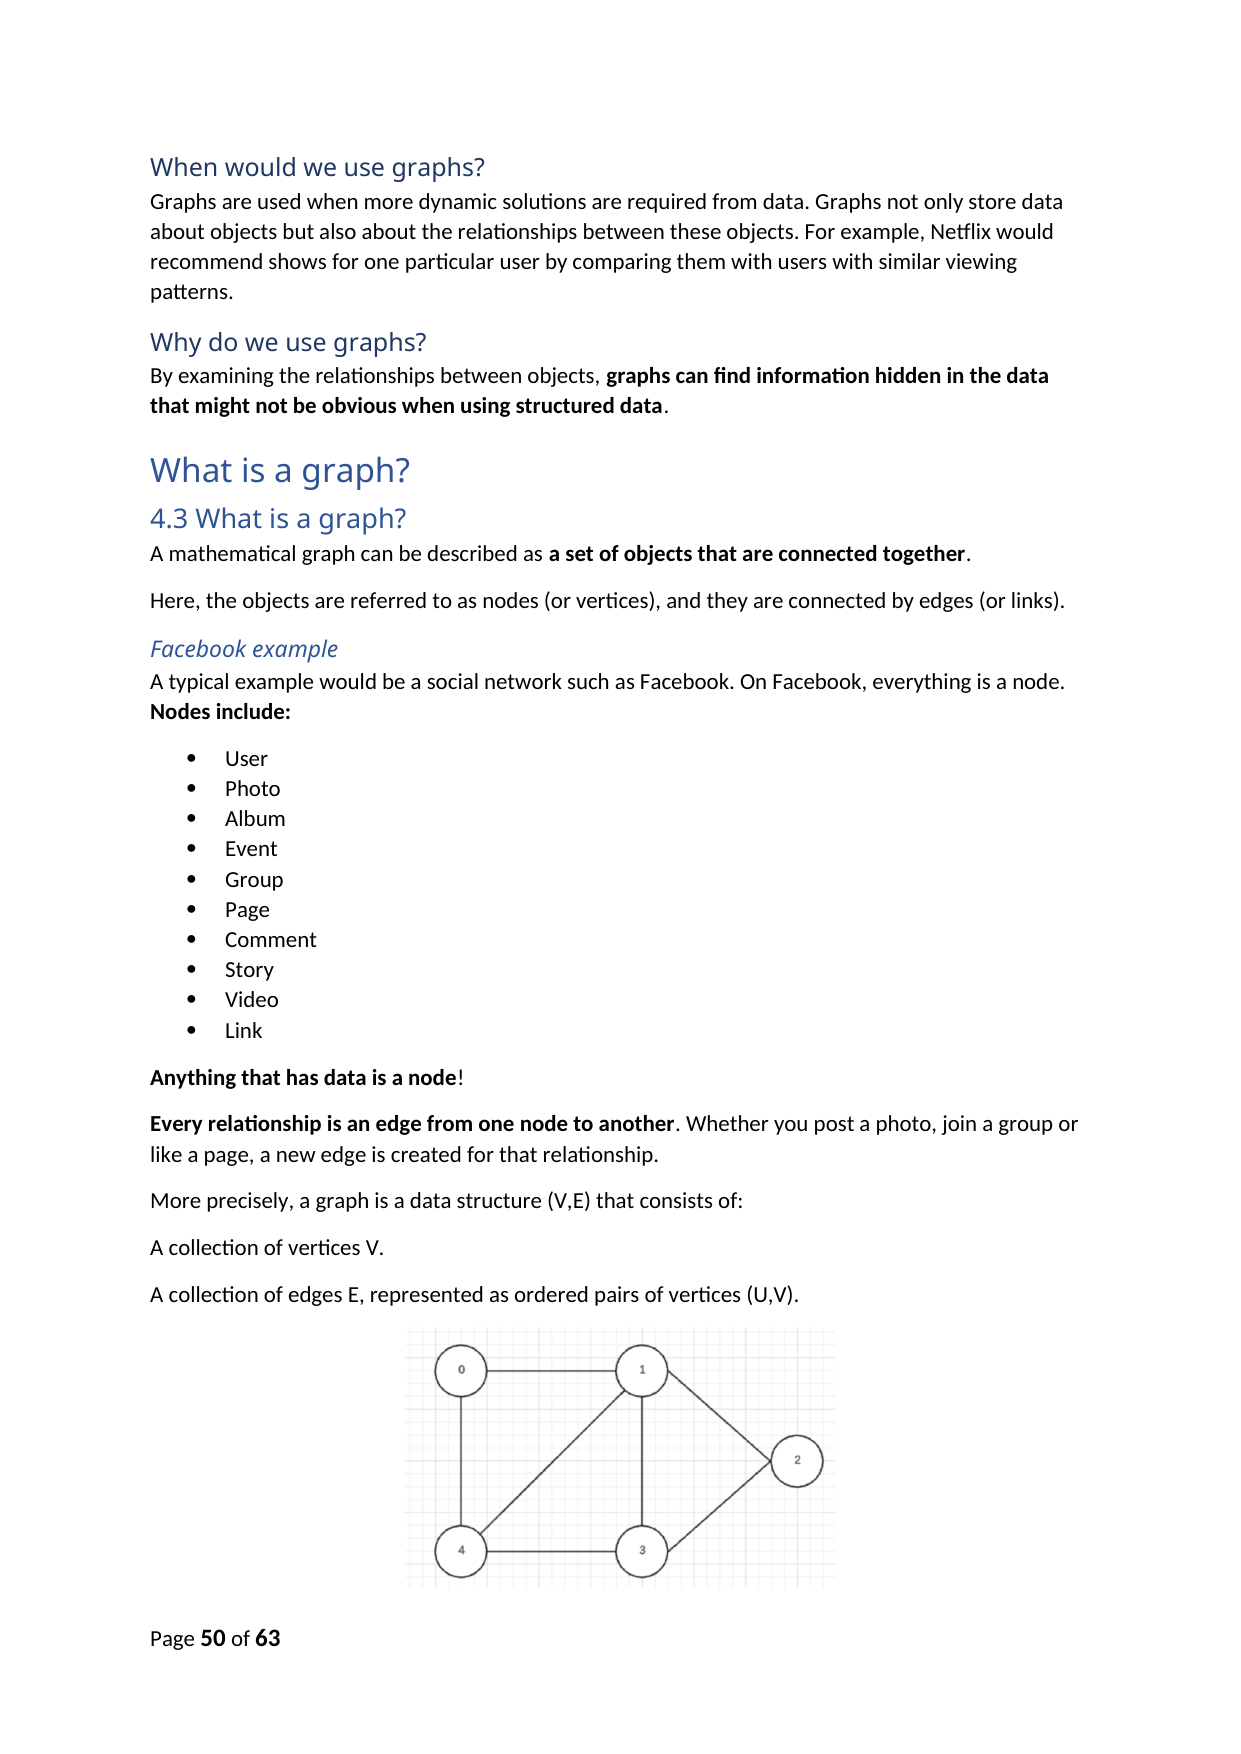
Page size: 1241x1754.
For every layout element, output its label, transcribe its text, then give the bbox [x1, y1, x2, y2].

subtitle Why do we use graphs? [150, 324, 1090, 358]
list Page [187, 895, 1090, 923]
picture [404, 1327, 836, 1588]
subtitle When would we use graphs? [150, 150, 1090, 184]
list User [187, 744, 1090, 772]
text A collection of vertices V. [150, 1233, 1090, 1262]
text Anything that has data is a node! [150, 1063, 1090, 1091]
list Photo [187, 774, 1090, 802]
text Graphs are used when more dynamic solutions are required from data. Graphs not only store data about objects but also about the relationships between these objects. For example, Netflix would recommend shows for one particular user by comparing them with users with similar viewing patterns. [150, 187, 1090, 305]
text A typical example would be a social network such as Facebook. On Facebook, everything is a node. Nodes include: [150, 667, 1090, 725]
list Link [187, 1016, 1090, 1044]
list Video [187, 986, 1090, 1014]
text A mathematical graph can be described as a set of objects that are connected together. [150, 539, 1090, 567]
list Event [187, 834, 1090, 863]
list Group [187, 865, 1090, 893]
text A collection of edges E, represented as ordered pairs of vertices (U,V). [150, 1280, 1090, 1308]
list Album [187, 804, 1090, 832]
text Here, the objects are referred to as nodes (or vertices), and they are connected by edges (or links). [150, 586, 1090, 614]
list Story [187, 955, 1090, 983]
subtitle Facebook example [150, 633, 1090, 664]
text By examining the relationships between objects, graphs can find information hidden in the data that might not be obvious when using structured data. [150, 361, 1090, 419]
list Comment [187, 925, 1090, 953]
subtitle 4.3 What is a graph? [150, 499, 1090, 536]
text More precisely, a graph is a data structure (V,E) that consists of: [150, 1187, 1090, 1215]
text Every relationship is an edge from one node to another. Whether you post a photo, join a group or like a page, a new edge is created for that relationship. [150, 1109, 1090, 1168]
subtitle What is a graph? [150, 446, 1090, 492]
